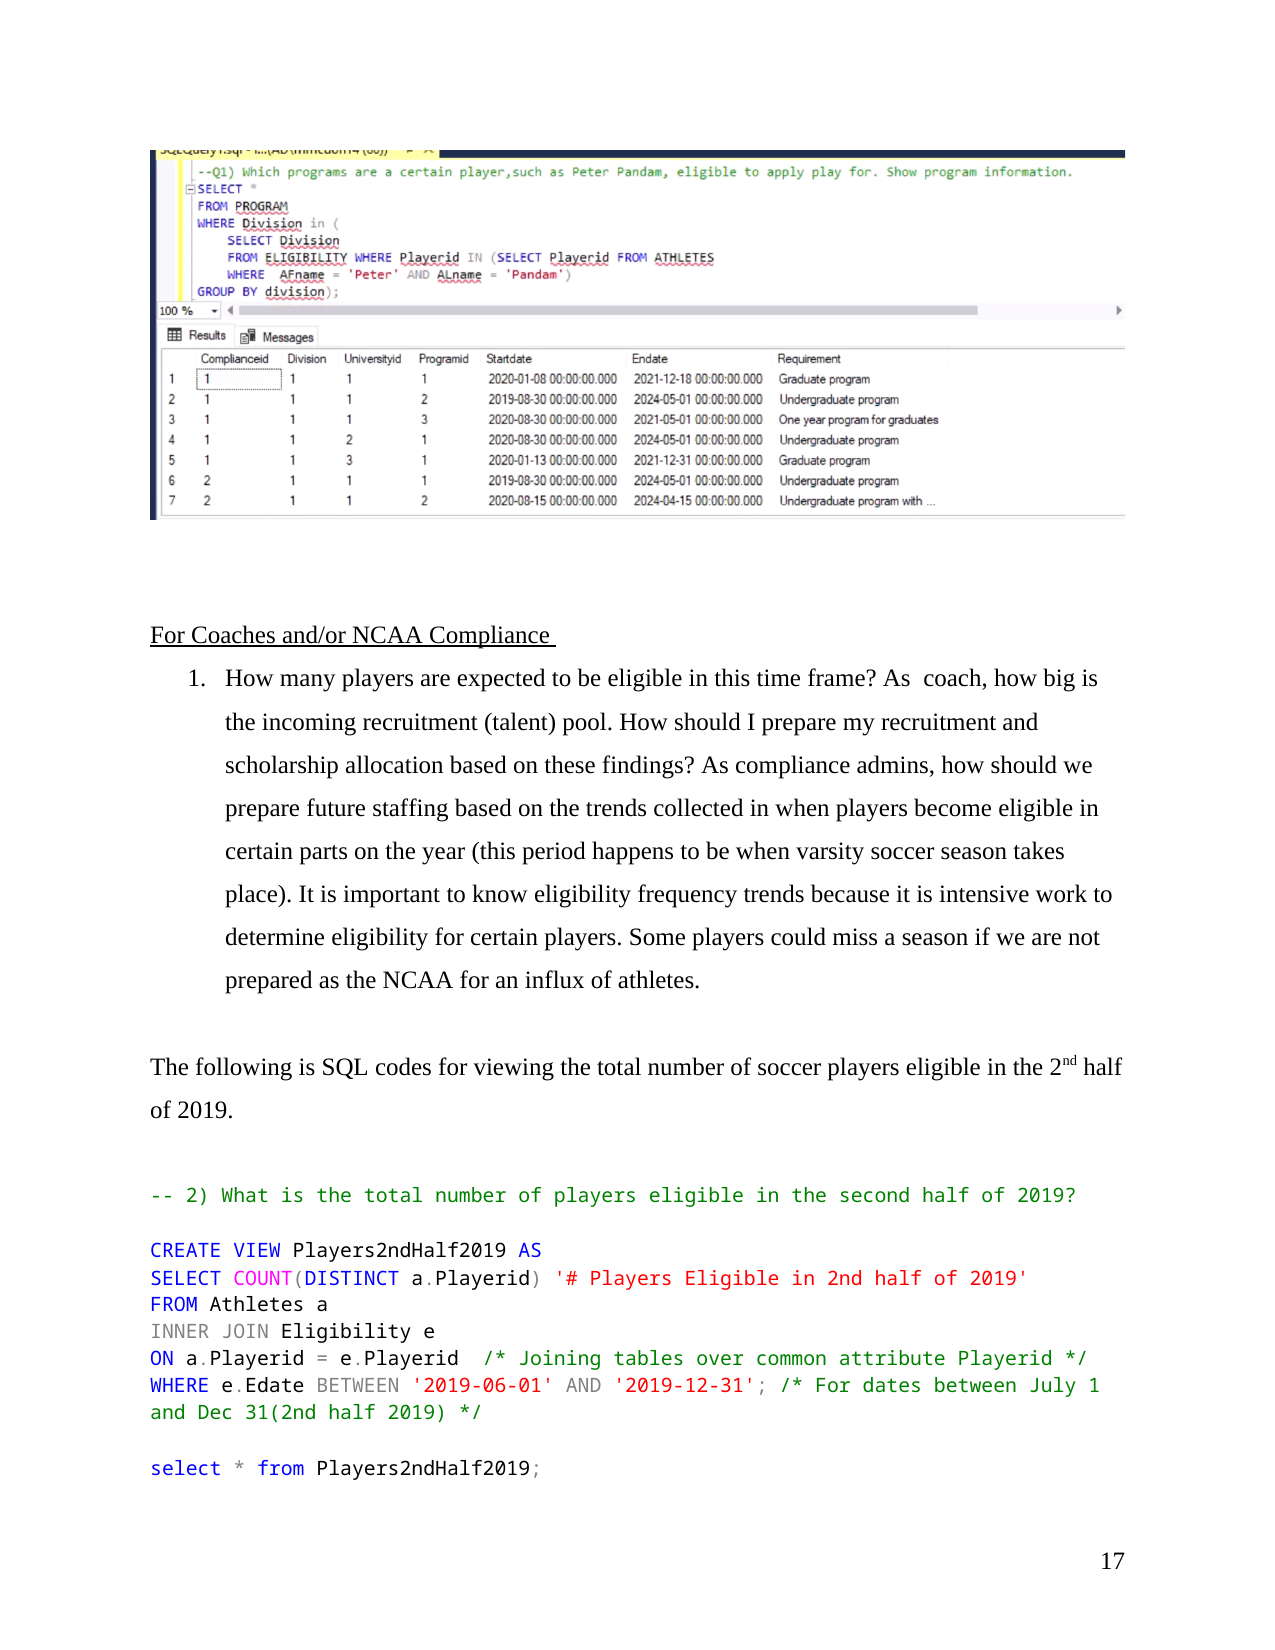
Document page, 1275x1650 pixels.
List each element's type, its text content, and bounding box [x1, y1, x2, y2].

text INNER JOIN Eligibility e [150, 1318, 1125, 1345]
list How many players are expected to be eligible in this time frame? As coach, how big is the incoming recruitment (talent) pool. How should I prepare my recruitment and scholarship allocation based on these findings? As compliance admins, how should we prepare future staffing based on the trends collected in when players become eligible in certain parts on the year (this period happens to be when varsity soccer season takes place). It is important to know eligibility frequency trends because it is intensive work to determine eligibility for certain players. Some players could miss a season if we are not prepared as the NCAA for an influx of athletes. [187, 663, 1125, 994]
text For Coaches and/or NCAA Compliance [150, 620, 1125, 649]
text WHERE e.Edate BETWEEN '2019-06-01' AND '2019-12-31'; /* For dates between July 1 and Dec 31(2nd half 2019) */ [150, 1372, 1125, 1426]
text ON a.Playerid = e.Playerid /* Joining tables over common attribute Playerid */ [150, 1345, 1125, 1372]
text select * from Players2ndHalf2019; [150, 1454, 1125, 1481]
text The following is SQL codes for viewing the total number of soccer players eligible in the 2nd half of 2019. [150, 1052, 1125, 1123]
picture [150, 150, 1125, 520]
text SELECT COUNT(DISTINCT a.Playerid) '# Players Eligible in 2nd half of 2019' [150, 1264, 1125, 1291]
text -- 2) What is the total number of players eligible in the second half of 2019? [150, 1181, 1125, 1208]
text CREATE VIEW Players2ndHalf2019 AS [150, 1237, 1125, 1264]
text FROM Athletes a [150, 1291, 1125, 1318]
